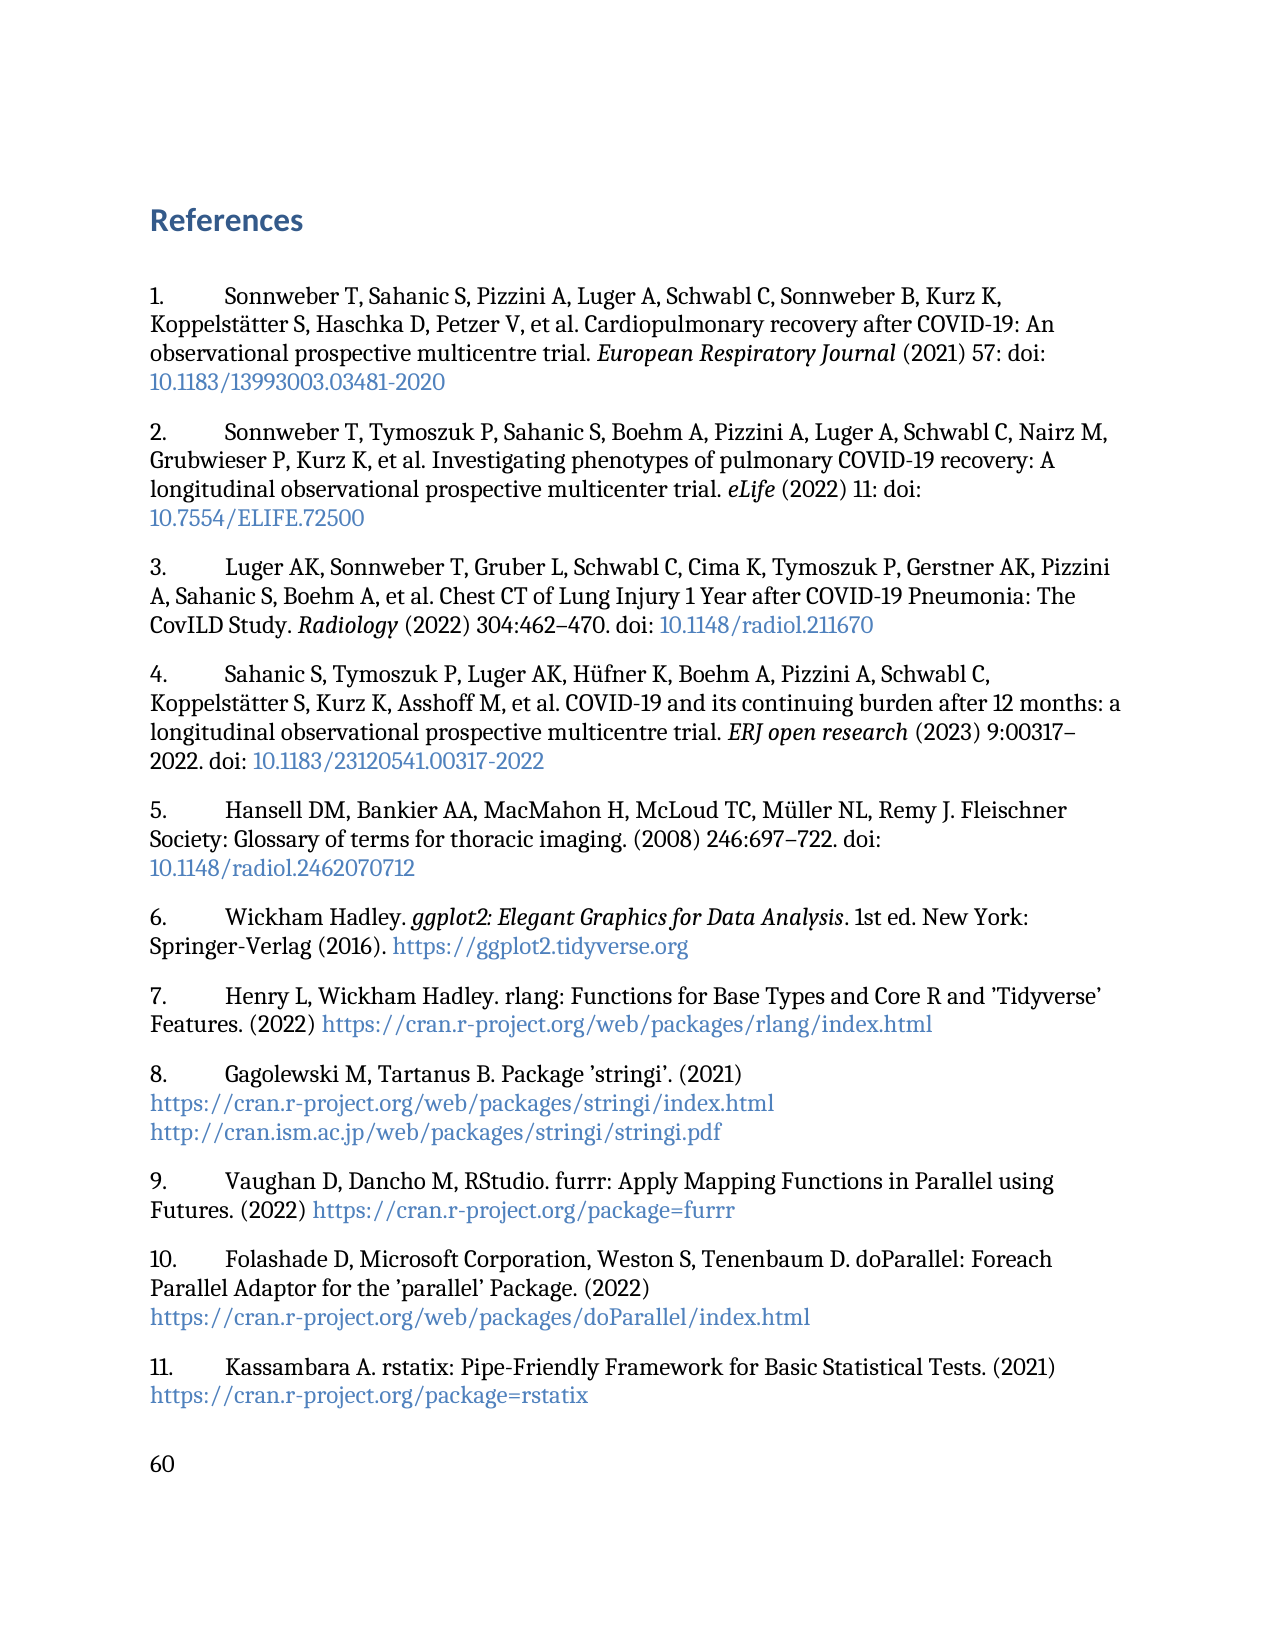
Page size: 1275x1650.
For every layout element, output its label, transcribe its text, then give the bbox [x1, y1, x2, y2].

text 3. Luger AK, Sonnweber T, Gruber L, Schwabl C, Cima K, Tymoszuk P, Gerstner AK, Pizzini A, Sahanic S, Boehm A, et al. Chest CT of Lung Injury 1 Year after COVID-19 Pneumonia: The CovILD Study. Radiology (2022) 304:462–470. doi: 10.1148/radiol.211670 [150, 553, 1125, 639]
text 5. Hansell DM, Bankier AA, MacMahon H, McLoud TC, Müller NL, Remy J. Fleischner Society: Glossary of terms for thoracic imaging. (2008) 246:697–722. doi: 10.1148/radiol.2462070712 [150, 796, 1125, 882]
subtitle References [150, 199, 1125, 240]
text 9. Vaughan D, Dancho M, RStudio. furrr: Apply Mapping Functions in Parallel using Futures. (2022) https://cran.r-project.org/package=furrr [150, 1167, 1125, 1224]
text 10. Folashade D, Microsoft Corporation, Weston S, Tenenbaum D. doParallel: Foreach Parallel Adaptor for the ’parallel’ Package. (2022) https://cran.r-project.org/web/packages/doParallel/index.html [150, 1245, 1125, 1332]
text 6. Wickham Hadley. ggplot2: Elegant Graphics for Data Analysis. 1st ed. New York: Springer-Verlag (2016). https://ggplot2.tidyverse.org [150, 903, 1125, 961]
text 2. Sonnweber T, Tymoszuk P, Sahanic S, Boehm A, Pizzini A, Luger A, Schwabl C, Nairz M, Grubwieser P, Kurz K, et al. Investigating phenotypes of pulmonary COVID-19 recovery: A longitudinal observational prospective multicenter trial. eLife (2022) 11: doi: 10.7554/ELIFE.72500 [150, 417, 1125, 532]
text 8. Gagolewski M, Tartanus B. Package ’stringi’. (2021) https://cran.r-project.org/web/packages/stringi/index.html http://cran.ism.ac.jp/web/packages/stringi/stringi.pdf [150, 1060, 1125, 1146]
text 11. Kassambara A. rstatix: Pipe-Friendly Framework for Basic Statistical Tests. (2021) https://cran.r-project.org/package=rstatix [150, 1352, 1125, 1410]
text 1. Sonnweber T, Sahanic S, Pizzini A, Luger A, Schwabl C, Sonnweber B, Kurz K, Koppelstätter S, Haschka D, Petzer V, et al. Cardiopulmonary recovery after COVID-19: An observational prospective multicentre trial. European Respiratory Journal (2021) 57: doi: 10.1183/13993003.03481-2020 [150, 282, 1125, 397]
text 7. Henry L, Wickham Hadley. rlang: Functions for Base Types and Core R and ’Tidyverse’ Features. (2022) https://cran.r-project.org/web/packages/rlang/index.html [150, 982, 1125, 1039]
text 4. Sahanic S, Tymoszuk P, Luger AK, Hüfner K, Boehm A, Pizzini A, Schwabl C, Koppelstätter S, Kurz K, Asshoff M, et al. COVID-19 and its continuing burden after 12 months: a longitudinal observational prospective multicentre trial. ERJ open research (2023) 9:00317–2022. doi: 10.1183/23120541.00317-2022 [150, 660, 1125, 775]
